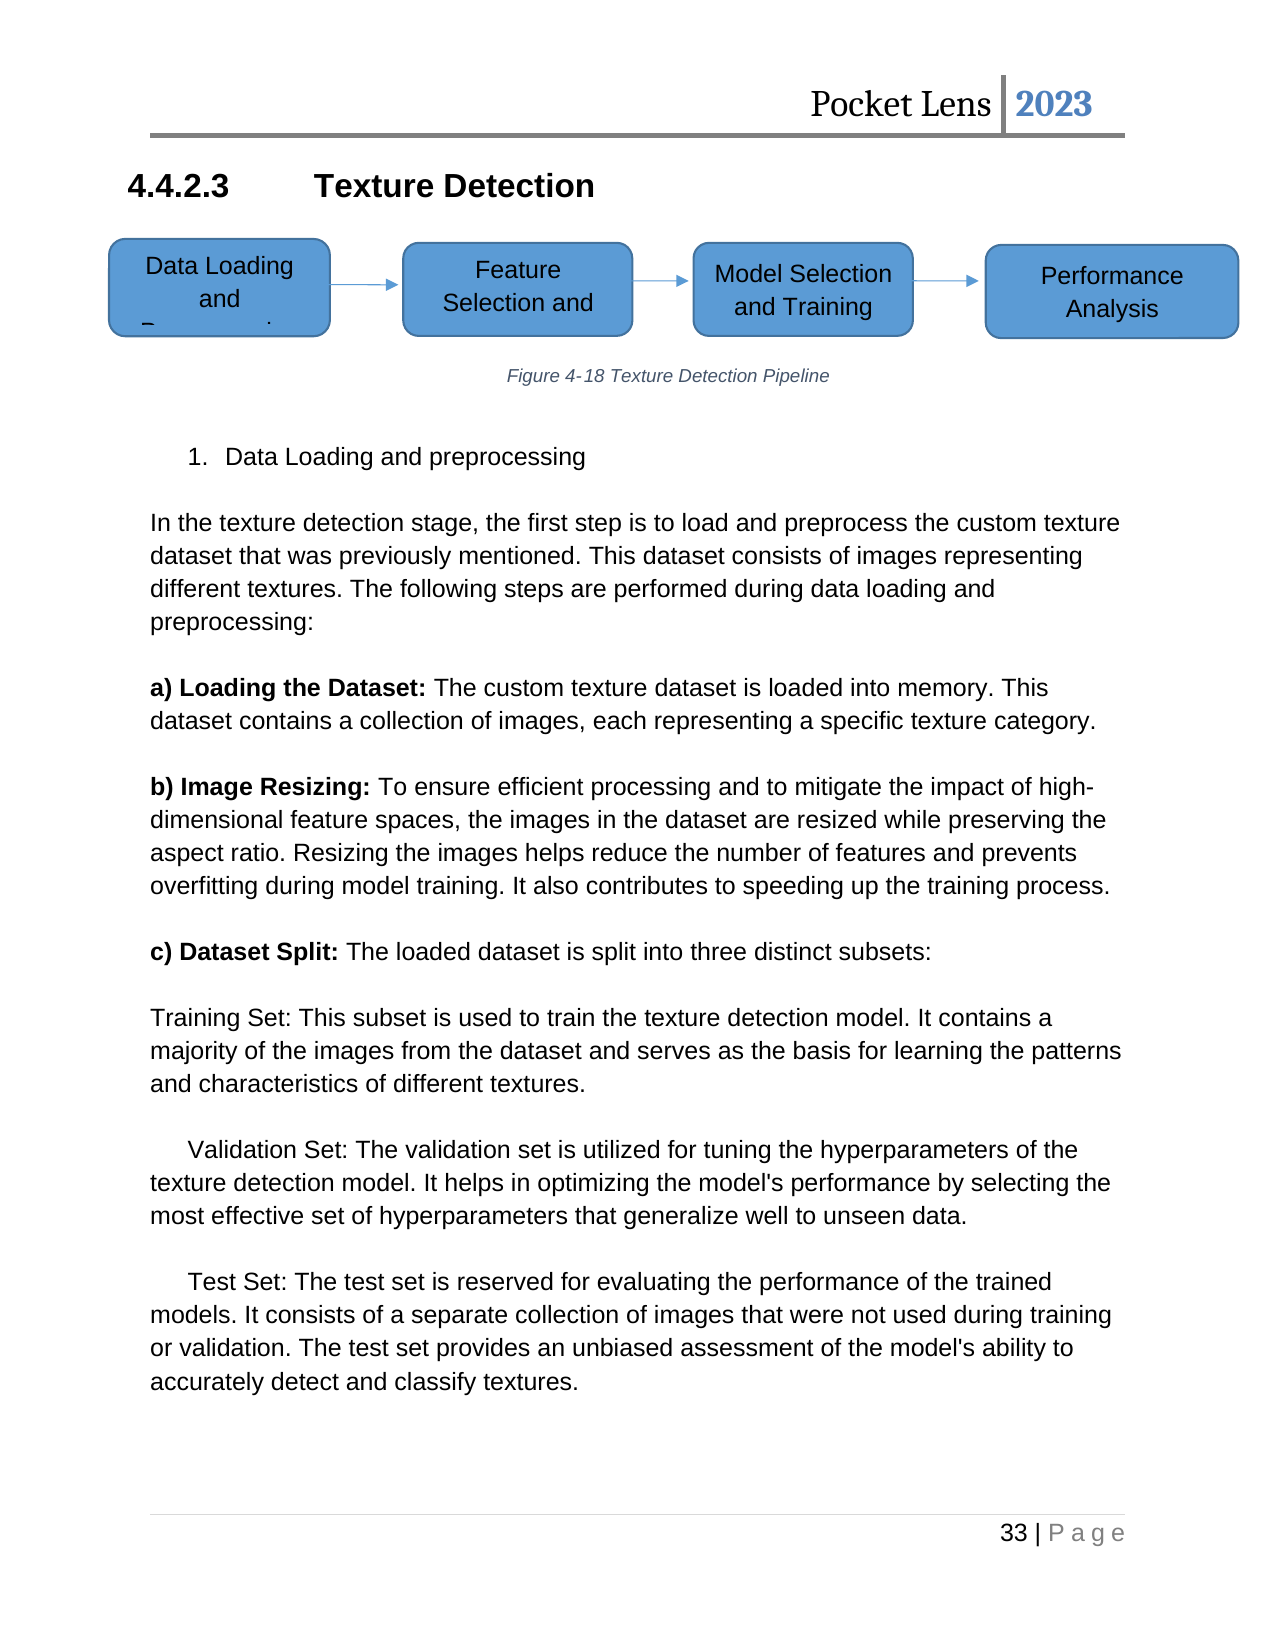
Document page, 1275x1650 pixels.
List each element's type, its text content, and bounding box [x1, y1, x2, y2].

text a) Loading the Dataset: The custom texture dataset is loaded into memory. This dataset contains a collection of images, each representing a specific texture category. [150, 673, 1125, 735]
text b) Image Resizing: To ensure efficient processing and to mitigate the impact of high-dimensional feature spaces, the images in the dataset are resized while preserving the aspect ratio. Resizing the images helps reduce the number of features and prevents overfitting during model training. It also contributes to speeding up the training process. [150, 772, 1125, 900]
text Test Set: The test set is reserved for evaluating the performance of the trained models. It consists of a separate collection of images that were not used during training or validation. The test set provides an unbiased assessment of the model's ability to accurately detect and classify textures. [150, 1267, 1125, 1395]
subtitle Texture Detection [229, 167, 1125, 205]
text Training Set: This subset is used to train the texture detection model. It contains a majority of the images from the dataset and serves as the basis for learning the patterns and characteristics of different textures. [150, 1003, 1125, 1098]
text Validation Set: The validation set is utilized for tuning the hyperparameters of the texture detection model. It helps in optimizing the model's performance by selecting the most effective set of hyperparameters that generalize well to unseen data. [150, 1135, 1125, 1230]
text c) Dataset Split: The loaded dataset is split into three distinct subsets: [150, 937, 1125, 966]
list Data Loading and preprocessing [187, 442, 1125, 471]
text In the texture detection stage, the first step is to load and preprocess the custom texture dataset that was previously mentioned. This dataset consists of images representing different textures. The following steps are performed during data loading and preprocessing: [150, 508, 1125, 636]
